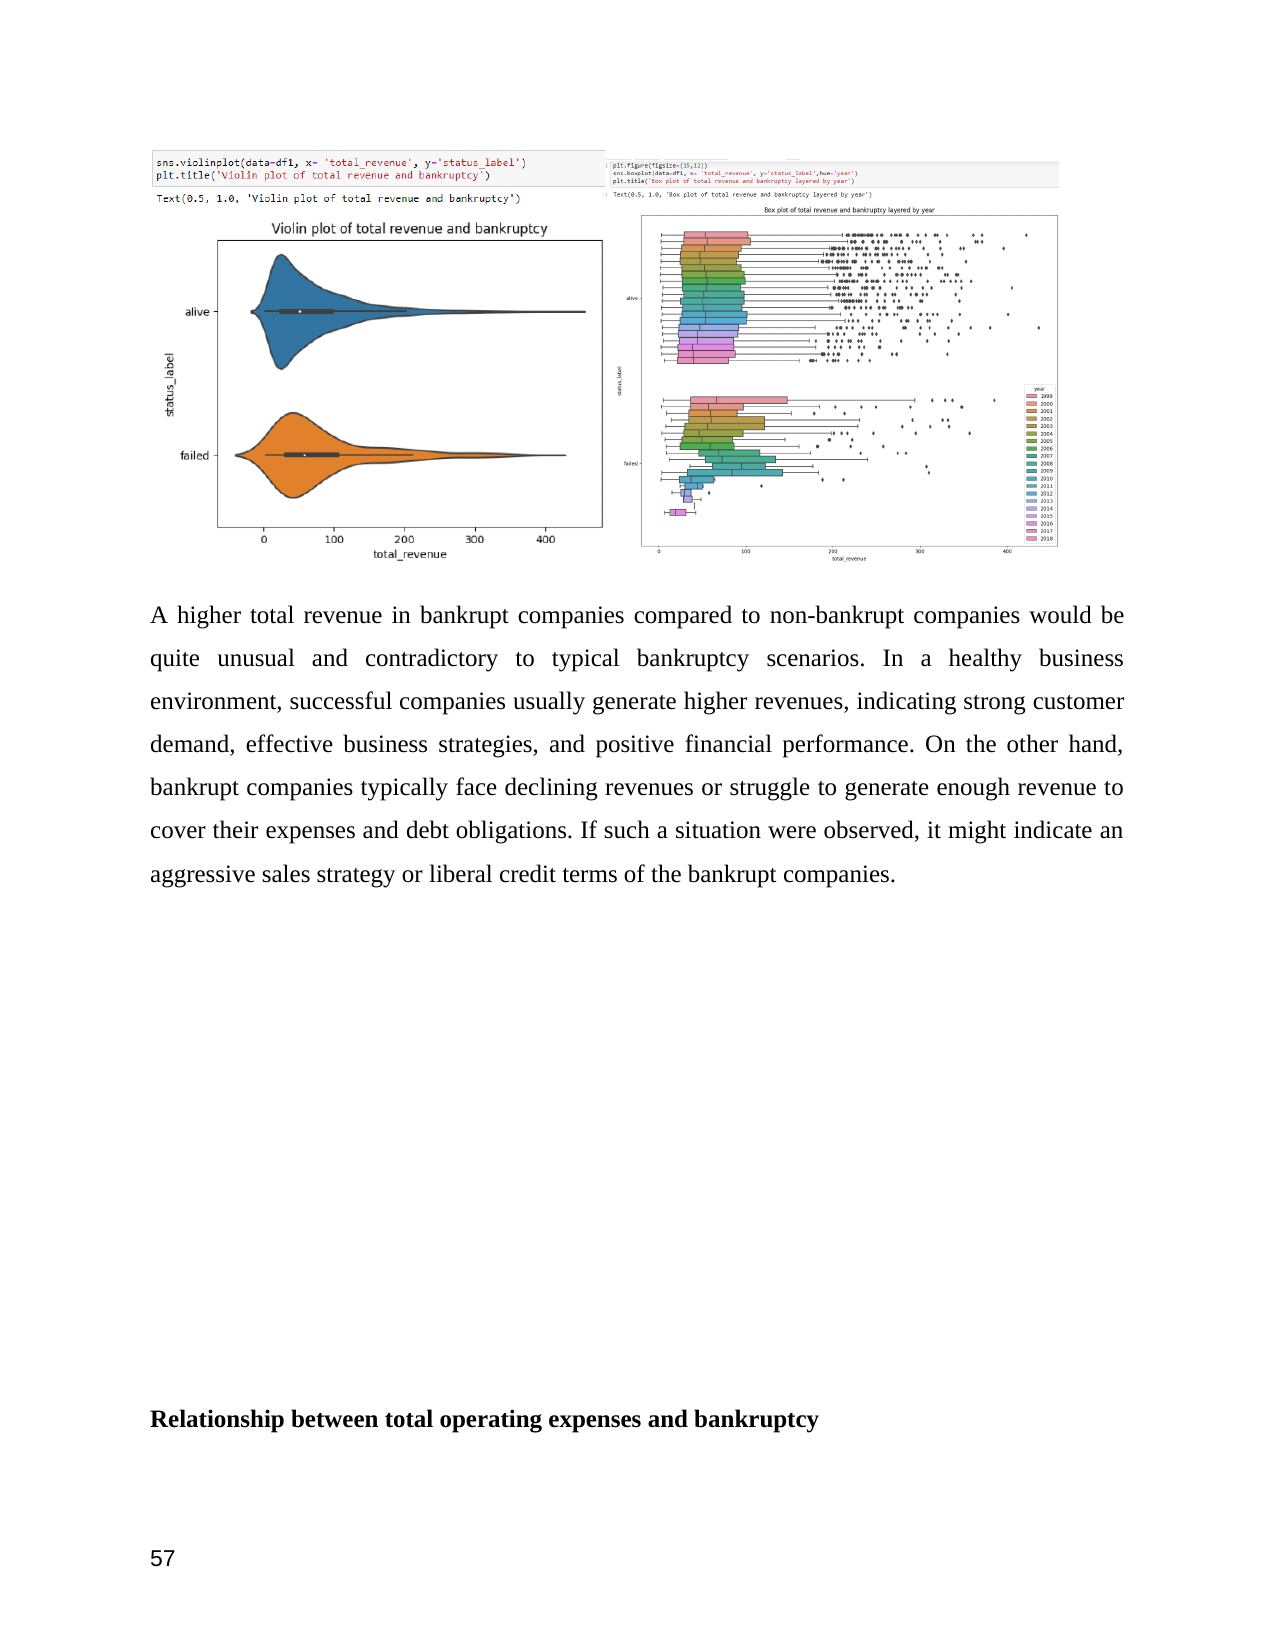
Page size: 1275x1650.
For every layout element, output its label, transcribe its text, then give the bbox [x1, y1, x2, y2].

text Relationship between total operating expenses and bankruptcy [150, 1404, 1125, 1432]
picture [150, 150, 1060, 562]
text A higher total revenue in bankrupt companies compared to non-bankrupt companies would be quite unusual and contradictory to typical bankruptcy scenarios. In a healthy business environment, successful companies usually generate higher revenues, indicating strong customer demand, effective business strategies, and positive financial performance. On the other hand, bankrupt companies typically face declining revenues or struggle to generate enough revenue to cover their expenses and debt obligations. If such a situation were observed, it might indicate an aggressive sales strategy or liberal credit terms of the bankrupt companies. [150, 600, 1125, 887]
